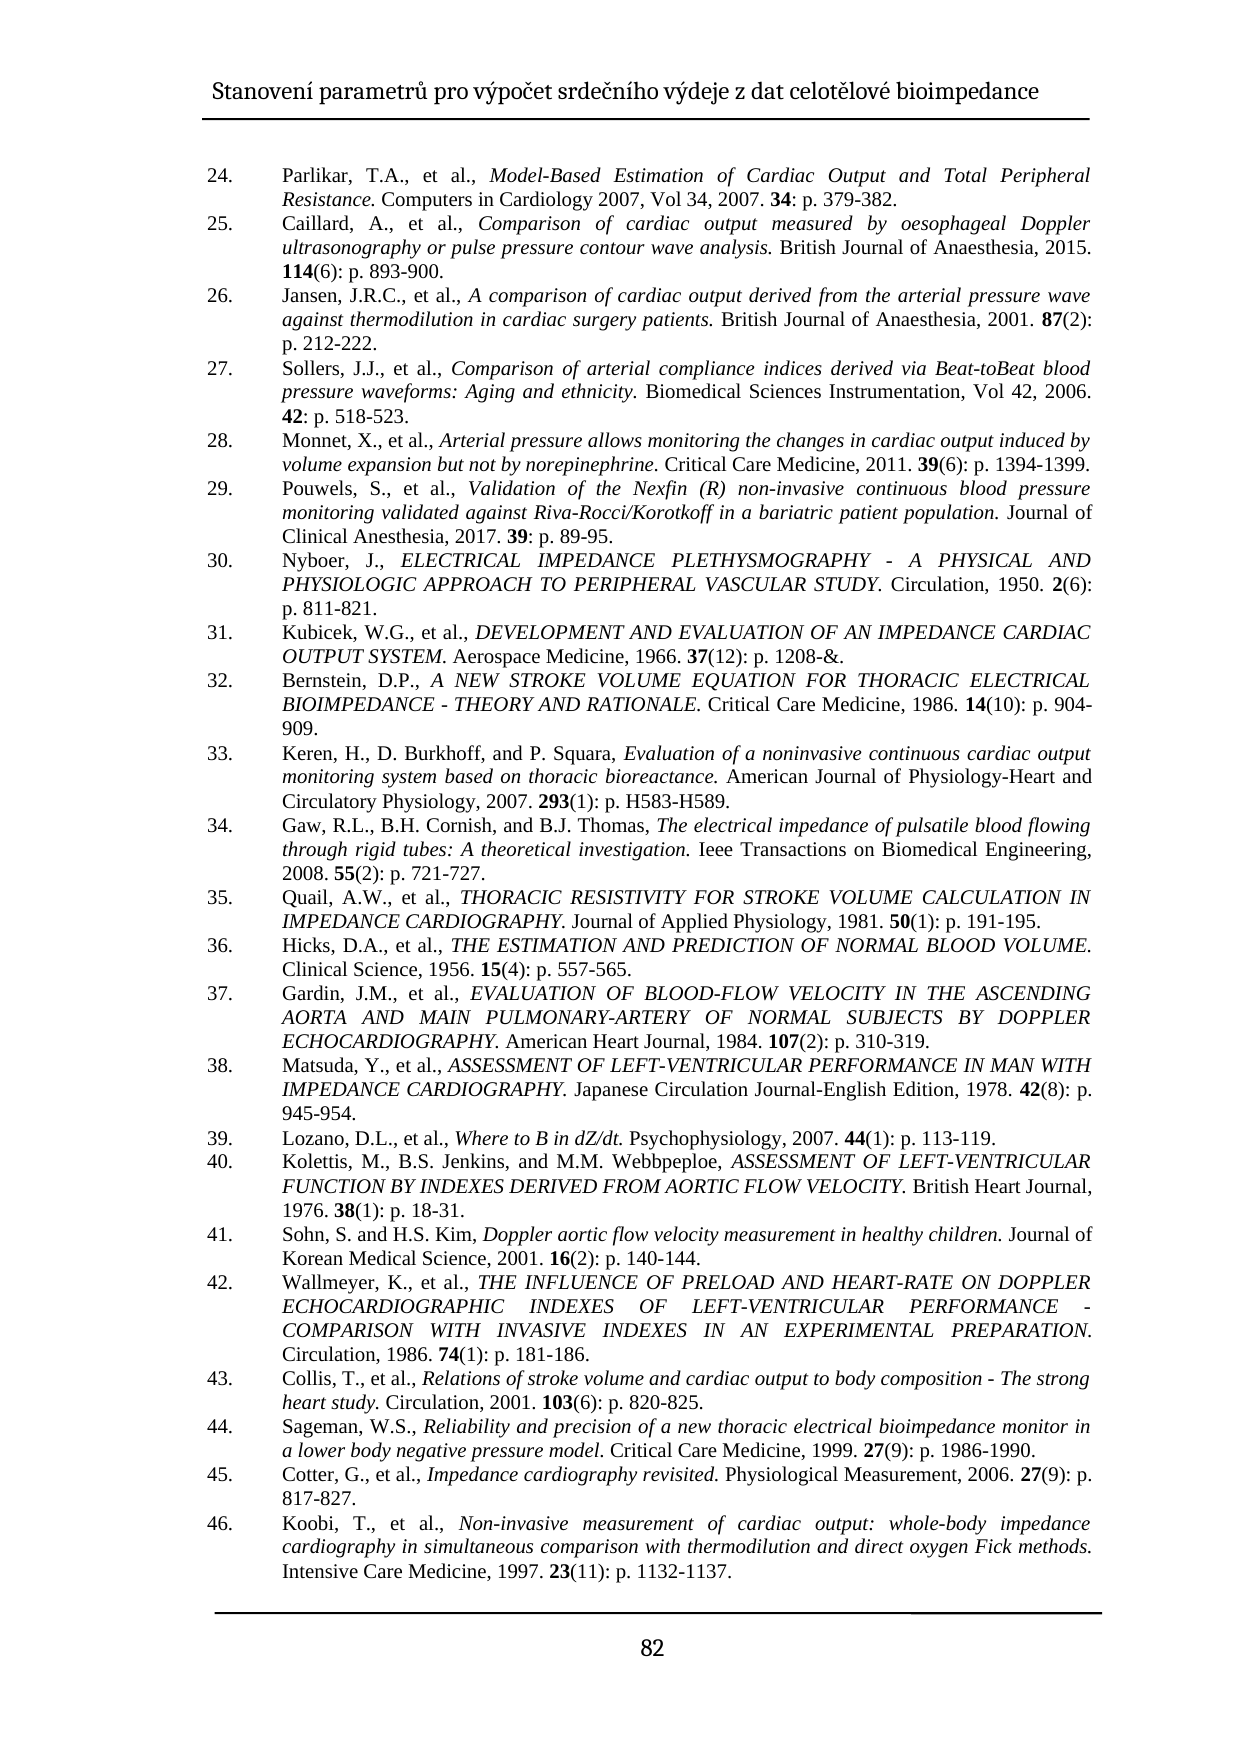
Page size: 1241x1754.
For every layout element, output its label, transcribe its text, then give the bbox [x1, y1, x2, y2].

text 32. Bernstein, D.P., A NEW STROKE VOLUME EQUATION FOR THORACIC ELECTRICAL BIOIMPEDANCE - THEORY AND RATIONALE. Critical Care Medicine, 1986. 14(10): p. 904-909. [207, 668, 1092, 740]
text 46. Koobi, T., et al., Non-invasive measurement of cardiac output: whole-body impedance cardiography in simultaneous comparison with thermodilution and direct oxygen Fick methods. Intensive Care Medicine, 1997. 23(11): p. 1132-1137. [207, 1510, 1092, 1583]
text 35. Quail, A.W., et al., THORACIC RESISTIVITY FOR STROKE VOLUME CALCULATION IN IMPEDANCE CARDIOGRAPHY. Journal of Applied Physiology, 1981. 50(1): p. 191-195. [207, 885, 1092, 933]
text 25. Caillard, A., et al., Comparison of cardiac output measured by oesophageal Doppler ultrasonography or pulse pressure contour wave analysis. British Journal of Anaesthesia, 2015. 114(6): p. 893-900. [207, 211, 1092, 283]
text 34. Gaw, R.L., B.H. Cornish, and B.J. Thomas, The electrical impedance of pulsatile blood flowing through rigid tubes: A theoretical investigation. Ieee Transactions on Biomedical Engineering, 2008. 55(2): p. 721-727. [207, 813, 1092, 885]
text 26. Jansen, J.R.C., et al., A comparison of cardiac output derived from the arterial pressure wave against thermodilution in cardiac surgery patients. British Journal of Anaesthesia, 2001. 87(2): p. 212-222. [207, 283, 1092, 355]
text 24. Parlikar, T.A., et al., Model-Based Estimation of Cardiac Output and Total Peripheral Resistance. Computers in Cardiology 2007, Vol 34, 2007. 34: p. 379-382. [207, 163, 1092, 211]
text 30. Nyboer, J., ELECTRICAL IMPEDANCE PLETHYSMOGRAPHY - A PHYSICAL AND PHYSIOLOGIC APPROACH TO PERIPHERAL VASCULAR STUDY. Circulation, 1950. 2(6): p. 811-821. [207, 548, 1092, 620]
text 37. Gardin, J.M., et al., EVALUATION OF BLOOD-FLOW VELOCITY IN THE ASCENDING AORTA AND MAIN PULMONARY-ARTERY OF NORMAL SUBJECTS BY DOPPLER ECHOCARDIOGRAPHY. American Heart Journal, 1984. 107(2): p. 310-319. [207, 981, 1092, 1053]
text 42. Wallmeyer, K., et al., THE INFLUENCE OF PRELOAD AND HEART-RATE ON DOPPLER ECHOCARDIOGRAPHIC INDEXES OF LEFT-VENTRICULAR PERFORMANCE - COMPARISON WITH INVASIVE INDEXES IN AN EXPERIMENTAL PREPARATION. Circulation, 1986. 74(1): p. 181-186. [207, 1270, 1092, 1366]
text 33. Keren, H., D. Burkhoff, and P. Squara, Evaluation of a noninvasive continuous cardiac output monitoring system based on thoracic bioreactance. American Journal of Physiology-Heart and Circulatory Physiology, 2007. 293(1): p. H583-H589. [207, 740, 1092, 813]
text 39. Lozano, D.L., et al., Where to B in dZ/dt. Psychophysiology, 2007. 44(1): p. 113-119. [207, 1125, 1092, 1149]
text 27. Sollers, J.J., et al., Comparison of arterial compliance indices derived via Beat-toBeat blood pressure waveforms: Aging and ethnicity. Biomedical Sciences Instrumentation, Vol 42, 2006. 42: p. 518-523. [207, 355, 1092, 428]
text 40. Kolettis, M., B.S. Jenkins, and M.M. Webbpeploe, ASSESSMENT OF LEFT-VENTRICULAR FUNCTION BY INDEXES DERIVED FROM AORTIC FLOW VELOCITY. British Heart Journal, 1976. 38(1): p. 18-31. [207, 1149, 1092, 1222]
text 29. Pouwels, S., et al., Validation of the Nexfin (R) non-invasive continuous blood pressure monitoring validated against Riva-Rocci/Korotkoff in a bariatric patient population. Journal of Clinical Anesthesia, 2017. 39: p. 89-95. [207, 476, 1092, 548]
text 43. Collis, T., et al., Relations of stroke volume and cardiac output to body composition - The strong heart study. Circulation, 2001. 103(6): p. 820-825. [207, 1366, 1092, 1414]
text 41. Sohn, S. and H.S. Kim, Doppler aortic flow velocity measurement in healthy children. Journal of Korean Medical Science, 2001. 16(2): p. 140-144. [207, 1222, 1092, 1270]
text 36. Hicks, D.A., et al., THE ESTIMATION AND PREDICTION OF NORMAL BLOOD VOLUME. Clinical Science, 1956. 15(4): p. 557-565. [207, 933, 1092, 981]
text 44. Sageman, W.S., Reliability and precision of a new thoracic electrical bioimpedance monitor in a lower body negative pressure model. Critical Care Medicine, 1999. 27(9): p. 1986-1990. [207, 1414, 1092, 1462]
text 31. Kubicek, W.G., et al., DEVELOPMENT AND EVALUATION OF AN IMPEDANCE CARDIAC OUTPUT SYSTEM. Aerospace Medicine, 1966. 37(12): p. 1208-&. [207, 620, 1092, 668]
text 45. Cotter, G., et al., Impedance cardiography revisited. Physiological Measurement, 2006. 27(9): p. 817-827. [207, 1462, 1092, 1510]
text 28. Monnet, X., et al., Arterial pressure allows monitoring the changes in cardiac output induced by volume expansion but not by norepinephrine. Critical Care Medicine, 2011. 39(6): p. 1394-1399. [207, 428, 1092, 476]
text 38. Matsuda, Y., et al., ASSESSMENT OF LEFT-VENTRICULAR PERFORMANCE IN MAN WITH IMPEDANCE CARDIOGRAPHY. Japanese Circulation Journal-English Edition, 1978. 42(8): p. 945-954. [207, 1053, 1092, 1125]
